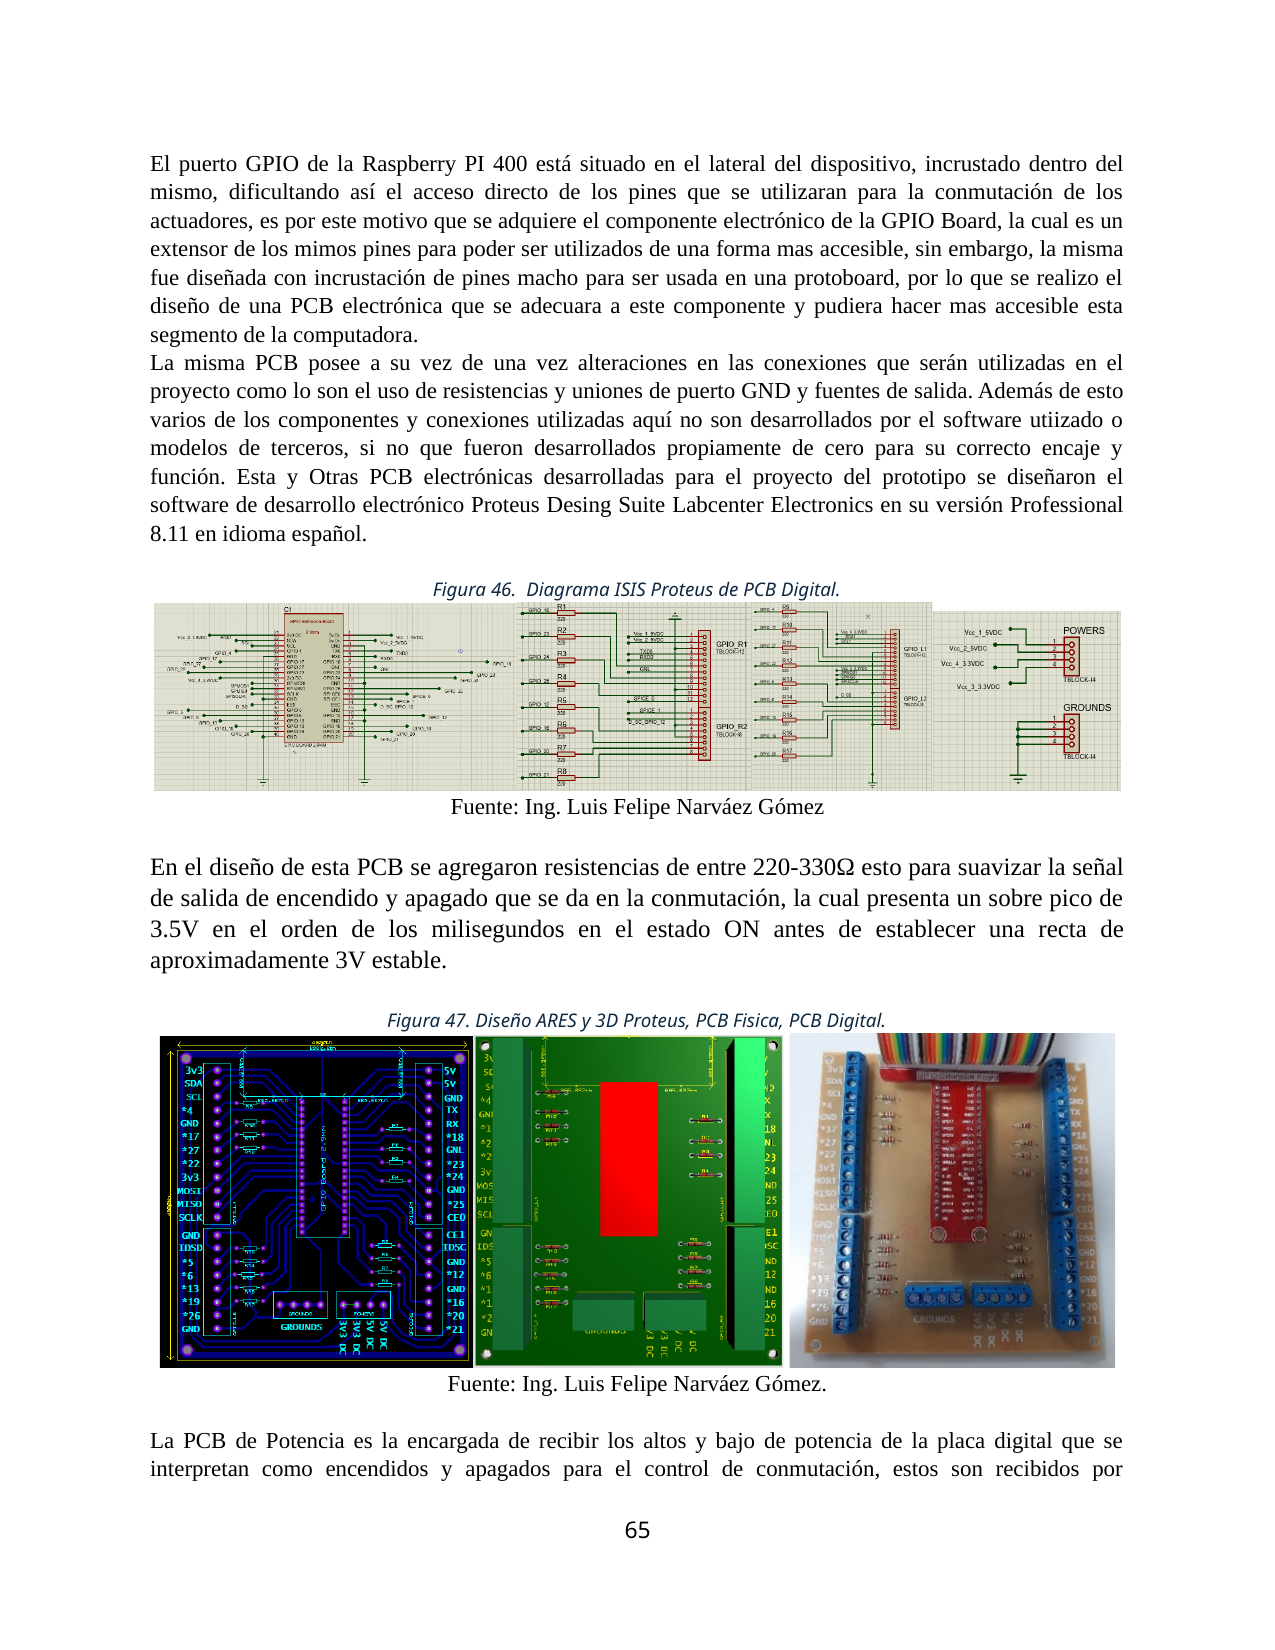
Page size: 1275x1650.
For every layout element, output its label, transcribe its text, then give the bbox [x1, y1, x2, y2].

text En el diseño de esta PCB se agregaron resistencias de entre 220-330Ω esto para suavizar la señal de salida de encendido y apagado que se da en la conmutación, la cual presenta un sobre pico de 3.5V en el orden de los milisegundos en el estado ON antes de establecer una recta de aproximadamente 3V estable. [150, 852, 1125, 974]
text Fuente: Ing. Luis Felipe Narváez Gómez [150, 793, 1125, 819]
picture [159, 1035, 784, 1368]
picture [154, 602, 1121, 791]
picture [789, 1033, 1116, 1368]
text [150, 1427, 1125, 1482]
text Figura 47. Diseño ARES y 3D Proteus, PCB Fisica, PCB Digital. [150, 1008, 1125, 1033]
text El puerto GPIO de la Raspberry PI 400 está situado en el lateral del dispositivo, incrustado dentro del mismo, dificultando así el acceso directo de los pines que se utilizaran para la conmutación de los actuadores, es por este motivo que se adquiere el componente electrónico de la GPIO Board, la cual es un extensor de los mimos pines para poder ser utilizados de una forma mas accesible, sin embargo, la misma fue diseñada con incrustación de pines macho para ser usada en una protoboard, por lo que se realizo el diseño de una PCB electrónica que se adecuara a este componente y pudiera hacer mas accesible esta segmento de la computadora. [150, 150, 1125, 347]
text Fuente: Ing. Luis Felipe Narváez Gómez. [150, 1370, 1125, 1396]
text La misma PCB posee a su vez de una vez alteraciones en las conexiones que serán utilizadas en el proyecto como lo son el uso de resistencias y uniones de puerto GND y fuentes de salida. Además de esto varios de los componentes y conexiones utilizadas aquí no son desarrollados por el software utiizado o modelos de terceros, si no que fueron desarrollados propiamente de cero para su correcto encaje y función. Esta y Otras PCB electrónicas desarrolladas para el proyecto del prototipo se diseñaron el software de desarrollo electrónico Proteus Desing Suite Labcenter Electronics en su versión Professional 8.11 en idioma español. [150, 349, 1125, 546]
text Figura 46. Diagrama ISIS Proteus de PCB Digital. [150, 577, 1125, 602]
